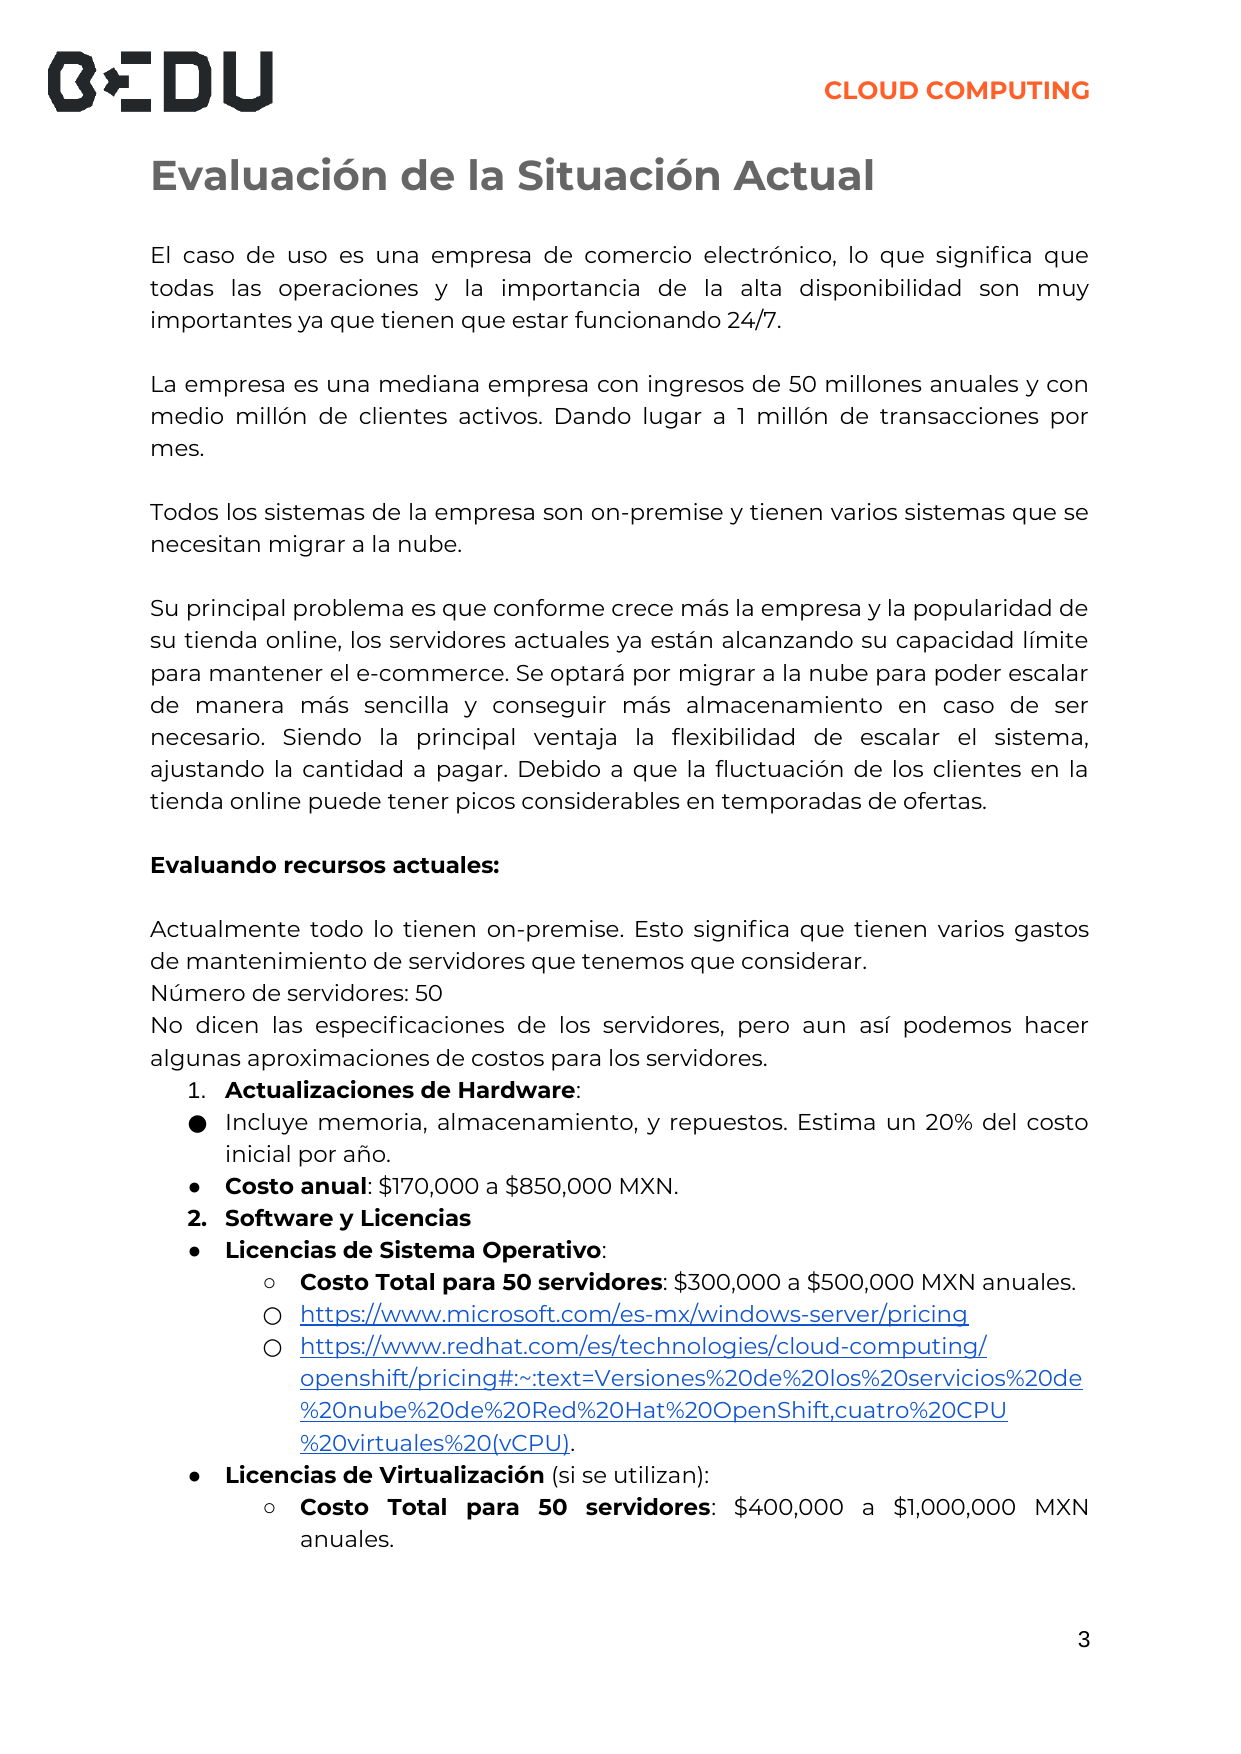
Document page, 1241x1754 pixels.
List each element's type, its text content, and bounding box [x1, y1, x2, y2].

text Actualmente todo lo tienen on-premise. Esto significa que tienen varios gastos de mantenimiento de servidores que tenemos que considerar. [150, 916, 1090, 976]
text No dicen las especificaciones de los servidores, pero aun así podemos hacer algunas aproximaciones de costos para los servidores. [150, 1012, 1090, 1072]
list Costo Total para 50 servidores: $400,000 a $1,000,000 MXN anuales. [262, 1493, 1090, 1553]
picture [45, 45, 275, 117]
list https://www.microsoft.com/es-mx/windows-server/pricing [262, 1301, 1090, 1328]
text El caso de uso es una empresa de comercio electrónico, lo que significa que todas las operaciones y la importancia de la alta disponibilidad son muy importantes ya que tienen que estar funcionando 24/7. [150, 242, 1090, 334]
list Costo anual: $170,000 a $850,000 MXN. [187, 1172, 1090, 1200]
list https://www.redhat.com/es/technologies/cloud-computing/openshift/pricing#:~:text=Versiones%20de%20los%20servicios%20de%20nube%20de%20Red%20Hat%20OpenShift,cuatro%20CPU%20virtuales%20(vCPU). [262, 1333, 1090, 1457]
text Evaluando recursos actuales: [150, 851, 1090, 879]
text Su principal problema es que conforme crece más la empresa y la popularidad de su tienda online, los servidores actuales ya están alcanzando su capacidad límite para mantener el e-commerce. Se optará por migrar a la nube para poder escalar de manera más sencilla y conseguir más almacenamiento en caso de ser necesario. Siendo la principal ventaja la flexibilidad de escalar el sistema, ajustando la cantidad a pagar. Debido a que la fluctuación de los clientes en la tienda online puede tener picos considerables en temporadas de ofertas. [150, 595, 1090, 815]
text Todos los sistemas de la empresa son on-premise y tienen varios sistemas que se necesitan migrar a la nube. [150, 498, 1090, 558]
list Software y Licencias [187, 1204, 1090, 1232]
subtitle Evaluación de la Situación Actual [150, 150, 1090, 201]
list Incluye memoria, almacenamiento, y repuestos. Estima un 20% del costo inicial por año. [187, 1108, 1090, 1168]
text Número de servidores: 50 [150, 980, 1090, 1008]
text La empresa es una mediana empresa con ingresos de 50 millones anuales y con medio millón de clientes activos. Dando lugar a 1 millón de transacciones por mes. [150, 370, 1090, 462]
list Actualizaciones de Hardware: [187, 1076, 1090, 1104]
list Costo Total para 50 servidores: $300,000 a $500,000 MXN anuales. [262, 1268, 1090, 1296]
list Licencias de Virtualización (si se utilizan): [187, 1461, 1090, 1489]
list Licencias de Sistema Operativo: [187, 1236, 1090, 1264]
